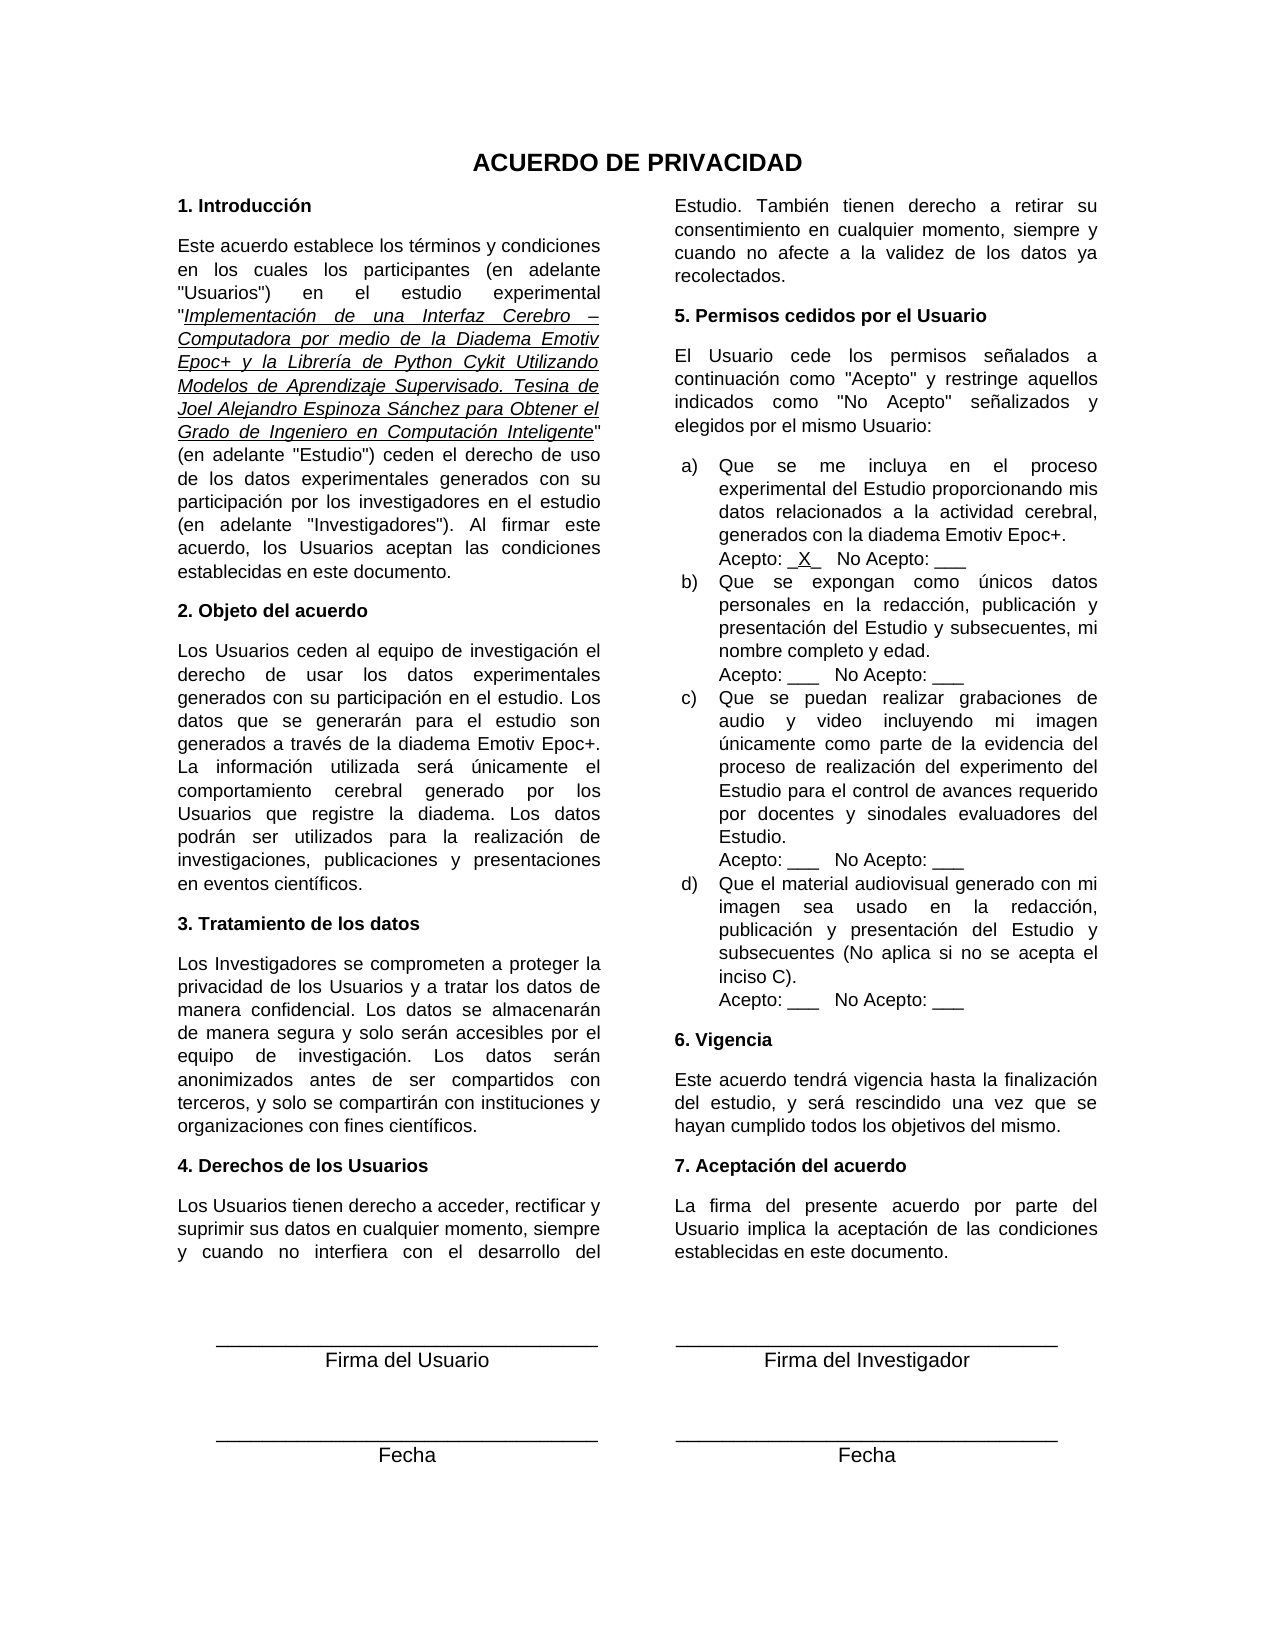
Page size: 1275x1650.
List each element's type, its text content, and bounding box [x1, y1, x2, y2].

table_header _________________________________ Firma del Investigador _________________________________ Fecha [637, 1324, 1097, 1467]
list Que se puedan realizar grabaciones de audio y video incluyendo mi imagen únicamente como parte de la evidencia del proceso de realización del experimento del Estudio para el control de avances requerido por docentes y sinodales evaluadores del Estudio. [681, 687, 1098, 848]
text Los Usuarios tienen derecho a acceder, rectificar y suprimir sus datos en cualquier momento, siempre y cuando no interfiera con el desarrollo del Estudio. También tienen derecho a retirar su consentimiento en cualquier momento, siempre y cuando no afecte a la validez de los datos ya recolectados. [177, 1195, 601, 1263]
list Acepto: ___ No Acepto: ___ [719, 989, 1098, 1010]
text ACUERDO DE PRIVACIDAD [177, 148, 1098, 176]
table_header _________________________________ Firma del Usuario _________________________________ Fecha [177, 1324, 637, 1467]
text Este acuerdo tendrá vigencia hasta la finalización del estudio, y será rescindido una vez que se hayan cumplido todos los objetivos del mismo. [674, 1068, 1098, 1136]
list Acepto: _X_ No Acepto: ___ [719, 547, 1098, 569]
text 6. Vigencia [674, 1028, 1098, 1050]
text Los Investigadores se comprometen a proteger la privacidad de los Usuarios y a tratar los datos de manera confidencial. Los datos se almacenarán de manera segura y solo serán accesibles por el equipo de investigación. Los datos serán anonimizados antes de ser compartidos con terceros, y solo se compartirán con instituciones y organizaciones con fines científicos. [177, 952, 601, 1136]
list Acepto: ___ No Acepto: ___ [719, 663, 1098, 685]
text Este acuerdo establece los términos y condiciones en los cuales los participantes (en adelante "Usuarios") en el estudio experimental "Implementación de una Interfaz Cerebro – Computadora por medio de la Diadema Emotiv Epoc+ y la Librería de Python Cykit Utilizando Modelos de Aprendizaje Supervisado. Tesina de Joel Alejandro Espinoza Sánchez para Obtener el Grado de Ingeniero en Computación Inteligente" (en adelante "Estudio") ceden el derecho de uso de los datos experimentales generados con su participación por los investigadores en el estudio (en adelante "Investigadores"). Al firmar este acuerdo, los Usuarios aceptan las condiciones establecidas en este documento. [177, 235, 601, 582]
list Que se expongan como únicos datos personales en la redacción, publicación y presentación del Estudio y subsecuentes, mi nombre completo y edad. [681, 571, 1098, 662]
text La firma del presente acuerdo por parte del Usuario implica la aceptación de las condiciones establecidas en este documento. [674, 1195, 1098, 1263]
text 5. Permisos cedidos por el Usuario [674, 305, 1098, 326]
text 2. Objeto del acuerdo [177, 600, 601, 622]
text El Usuario cede los permisos señalados a continuación como "Acepto" y restringe aquellos indicados como "No Acepto" señalizados y elegidos por el mismo Usuario: [674, 345, 1098, 436]
text Los Usuarios tienen derecho a acceder, rectificar y suprimir sus datos en cualquier momento, siempre y cuando no interfiera con el desarrollo del Estudio. También tienen derecho a retirar su consentimiento en cualquier momento, siempre y cuando no afecte a la validez de los datos ya recolectados. [674, 195, 1098, 287]
list Que se me incluya en el proceso experimental del Estudio proporcionando mis datos relacionados a la actividad cerebral, generados con la diadema Emotiv Epoc+. [681, 454, 1098, 546]
text 3. Tratamiento de los datos [177, 912, 601, 934]
list Acepto: ___ No Acepto: ___ [719, 849, 1098, 871]
text 7. Aceptación del acuerdo [674, 1155, 1098, 1176]
list Que el material audiovisual generado con mi imagen sea usado en la redacción, publicación y presentación del Estudio y subsecuentes (No aplica si no se acepta el inciso C). [681, 872, 1098, 987]
text Los Usuarios ceden al equipo de investigación el derecho de usar los datos experimentales generados con su participación en el estudio. Los datos que se generarán para el estudio son generados a través de la diadema Emotiv Epoc+. La información utilizada será únicamente el comportamiento cerebral generado por los Usuarios que registre la diadema. Los datos podrán ser utilizados para la realización de investigaciones, publicaciones y presentaciones en eventos científicos. [177, 640, 601, 894]
text 4. Derechos de los Usuarios [177, 1155, 601, 1176]
text 1. Introducción [177, 195, 601, 217]
